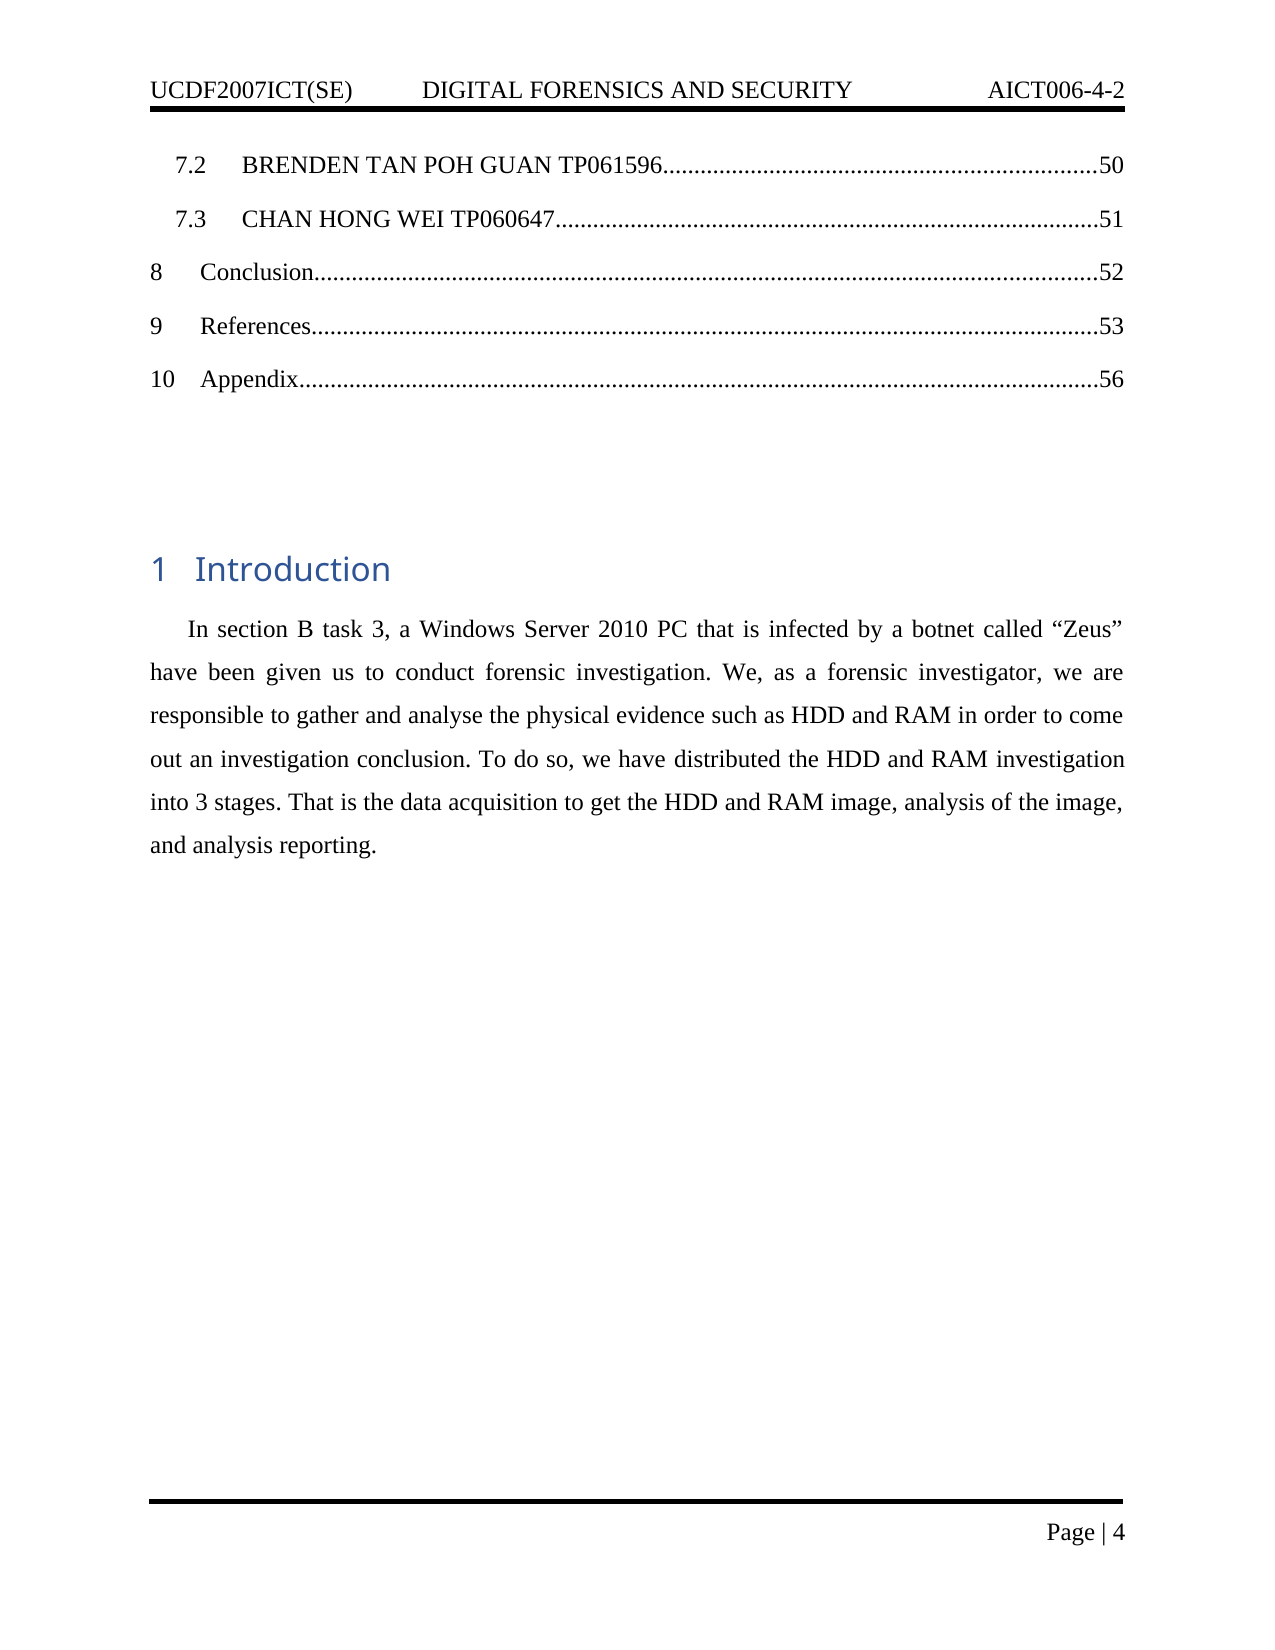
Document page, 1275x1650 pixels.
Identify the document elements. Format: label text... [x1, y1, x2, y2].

subtitle Introduction [150, 546, 1125, 592]
text In section B task 3, a Windows Server 2010 PC that is infected by a botnet called “Zeus” have been given us to conduct forensic investigation. We, as a forensic investigator, we are responsible to gather and analyse the physical evidence such as HDD and RAM in order to come out an investigation conclusion. To do so, we have distributed the HDD and RAM investigation into 3 stages. That is the data acquisition to get the HDD and RAM image, analysis of the image, and analysis reporting. [150, 614, 1125, 859]
